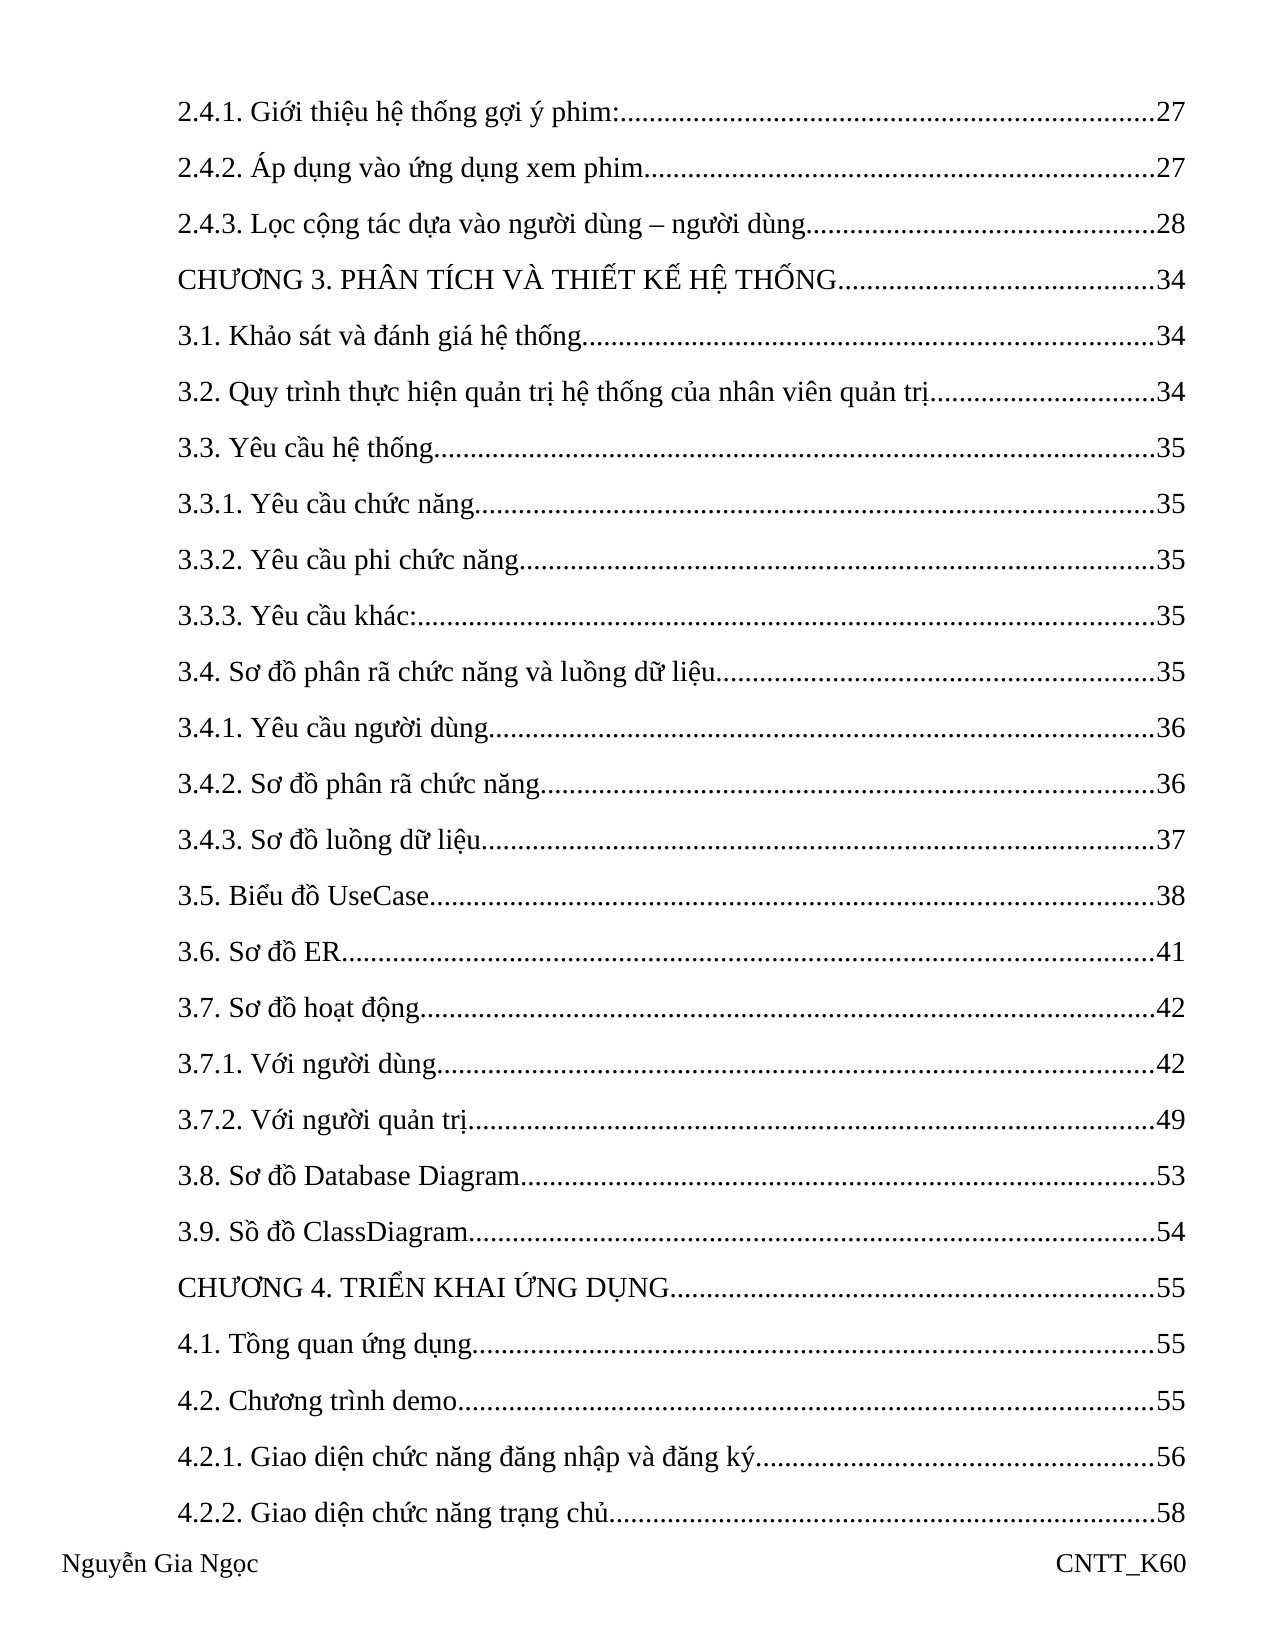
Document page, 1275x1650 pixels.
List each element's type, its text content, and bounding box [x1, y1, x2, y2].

text 2.4.1. Giới thiệu hệ thống gợi ý phim: 27 [177, 94, 1186, 127]
text 3.6. Sơ đồ ER 41 [177, 934, 1186, 968]
text CHƯƠNG 3. PHÂN TÍCH VÀ THIẾT KẾ HỆ THỐNG 34 [177, 262, 1186, 295]
text 3.8. Sơ đồ Database Diagram 53 [177, 1158, 1186, 1192]
text 3.4.1. Yêu cầu người dùng 36 [177, 710, 1186, 744]
text 3.9. Sồ đồ ClassDiagram 54 [177, 1214, 1186, 1248]
text 4.2.1. Giao diện chức năng đăng nhập và đăng ký 56 [177, 1439, 1186, 1472]
text 2.4.3. Lọc cộng tác dựa vào người dùng – người dùng 28 [177, 206, 1186, 239]
text CHƯƠNG 4. TRIỂN KHAI ỨNG DỤNG 55 [177, 1271, 1186, 1304]
text 3.3.1. Yêu cầu chức năng 35 [177, 486, 1186, 519]
text 3.3.2. Yêu cầu phi chức năng 35 [177, 542, 1186, 576]
text 3.4. Sơ đồ phân rã chức năng và luồng dữ liệu 35 [177, 654, 1186, 688]
text 3.3.3. Yêu cầu khác: 35 [177, 598, 1186, 632]
text 2.4.2. Áp dụng vào ứng dụng xem phim 27 [177, 150, 1186, 183]
text 4.2. Chương trình demo 55 [177, 1383, 1186, 1416]
text 3.3. Yêu cầu hệ thống 35 [177, 430, 1186, 463]
text 3.2. Quy trình thực hiện quản trị hệ thống của nhân viên quản trị 34 [177, 374, 1186, 407]
text 3.4.2. Sơ đồ phân rã chức năng 36 [177, 766, 1186, 800]
text 3.7.1. Với người dùng 42 [177, 1046, 1186, 1080]
text 3.7. Sơ đồ hoạt động 42 [177, 990, 1186, 1024]
text 3.4.3. Sơ đồ luồng dữ liệu 37 [177, 822, 1186, 856]
text 3.5. Biểu đồ UseCase 38 [177, 878, 1186, 912]
text 3.1. Khảo sát và đánh giá hệ thống 34 [177, 318, 1186, 351]
text 4.2.2. Giao diện chức năng trạng chủ 58 [177, 1495, 1186, 1528]
text 4.1. Tồng quan ứng dụng 55 [177, 1327, 1186, 1360]
text 3.7.2. Với người quản trị 49 [177, 1102, 1186, 1136]
